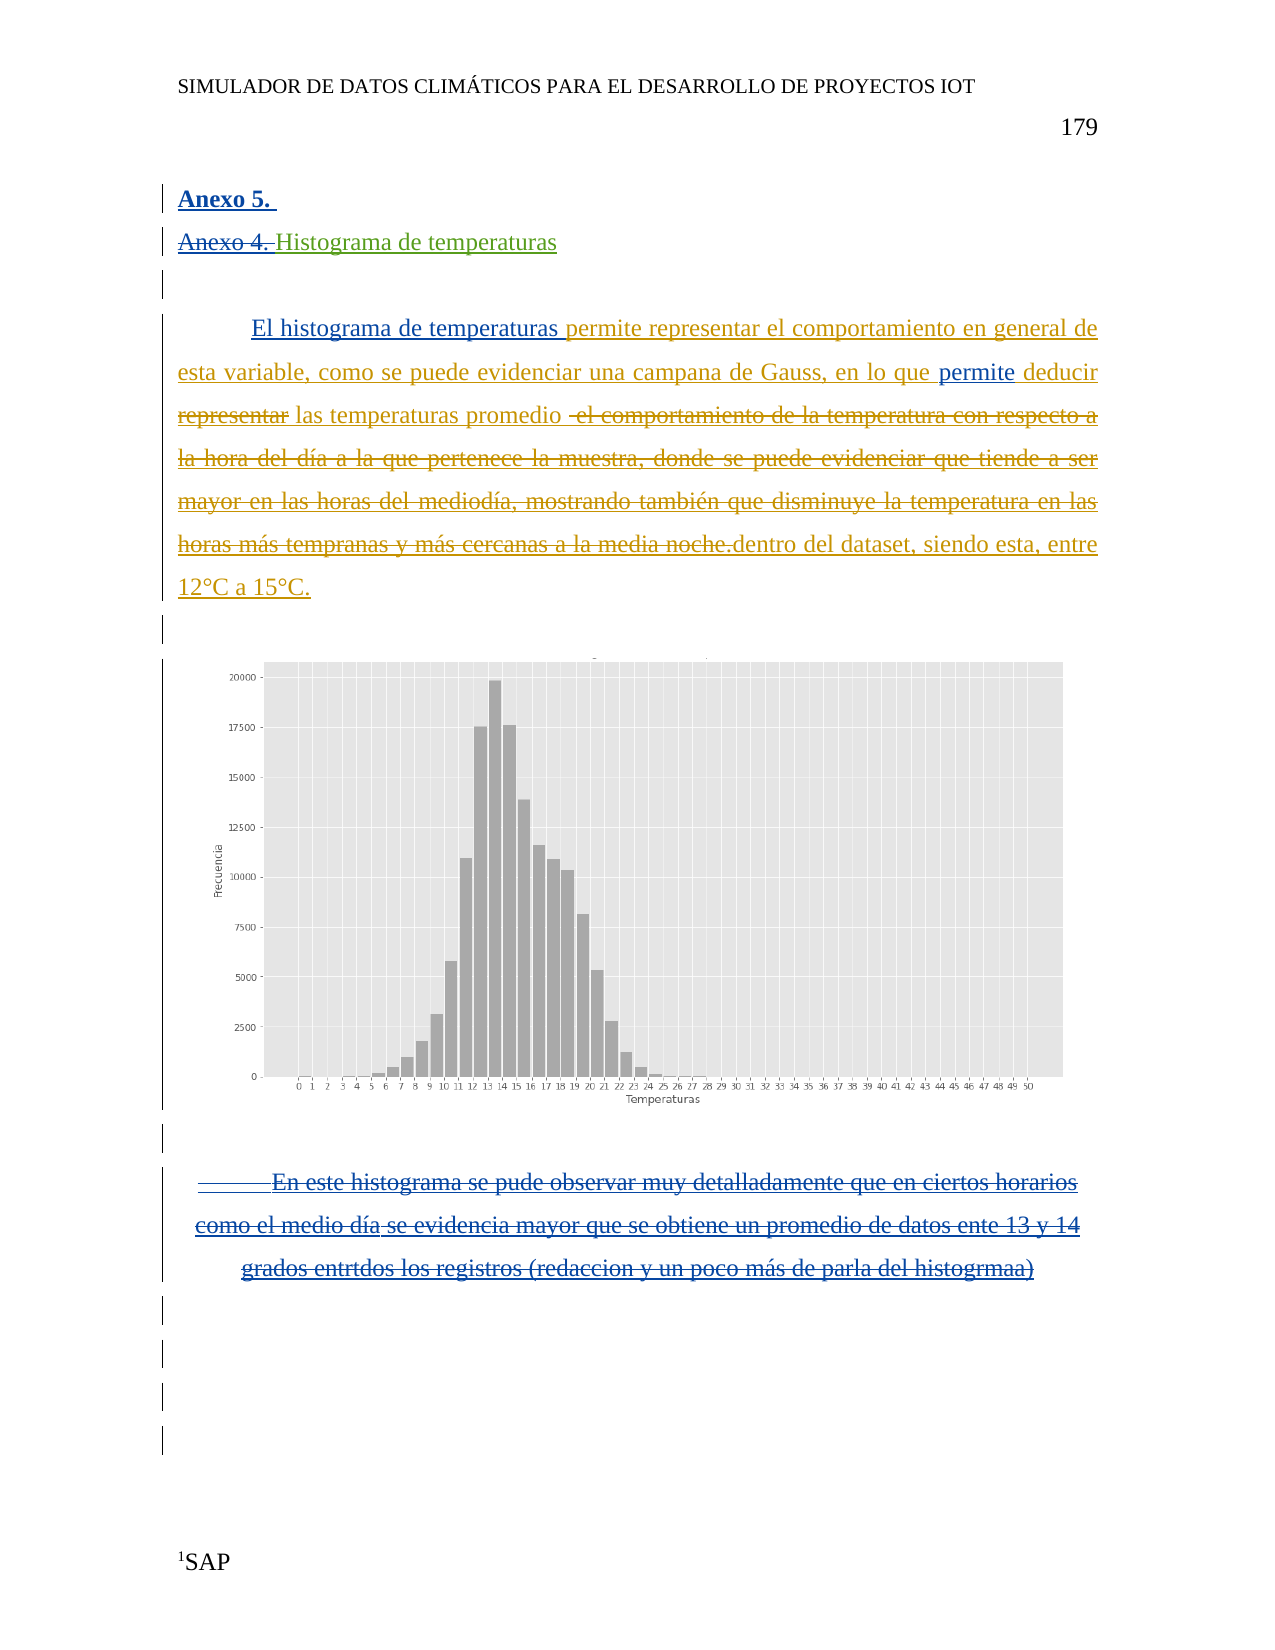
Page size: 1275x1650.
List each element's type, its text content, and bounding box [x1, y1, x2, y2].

text 4 [177, 184, 1098, 213]
